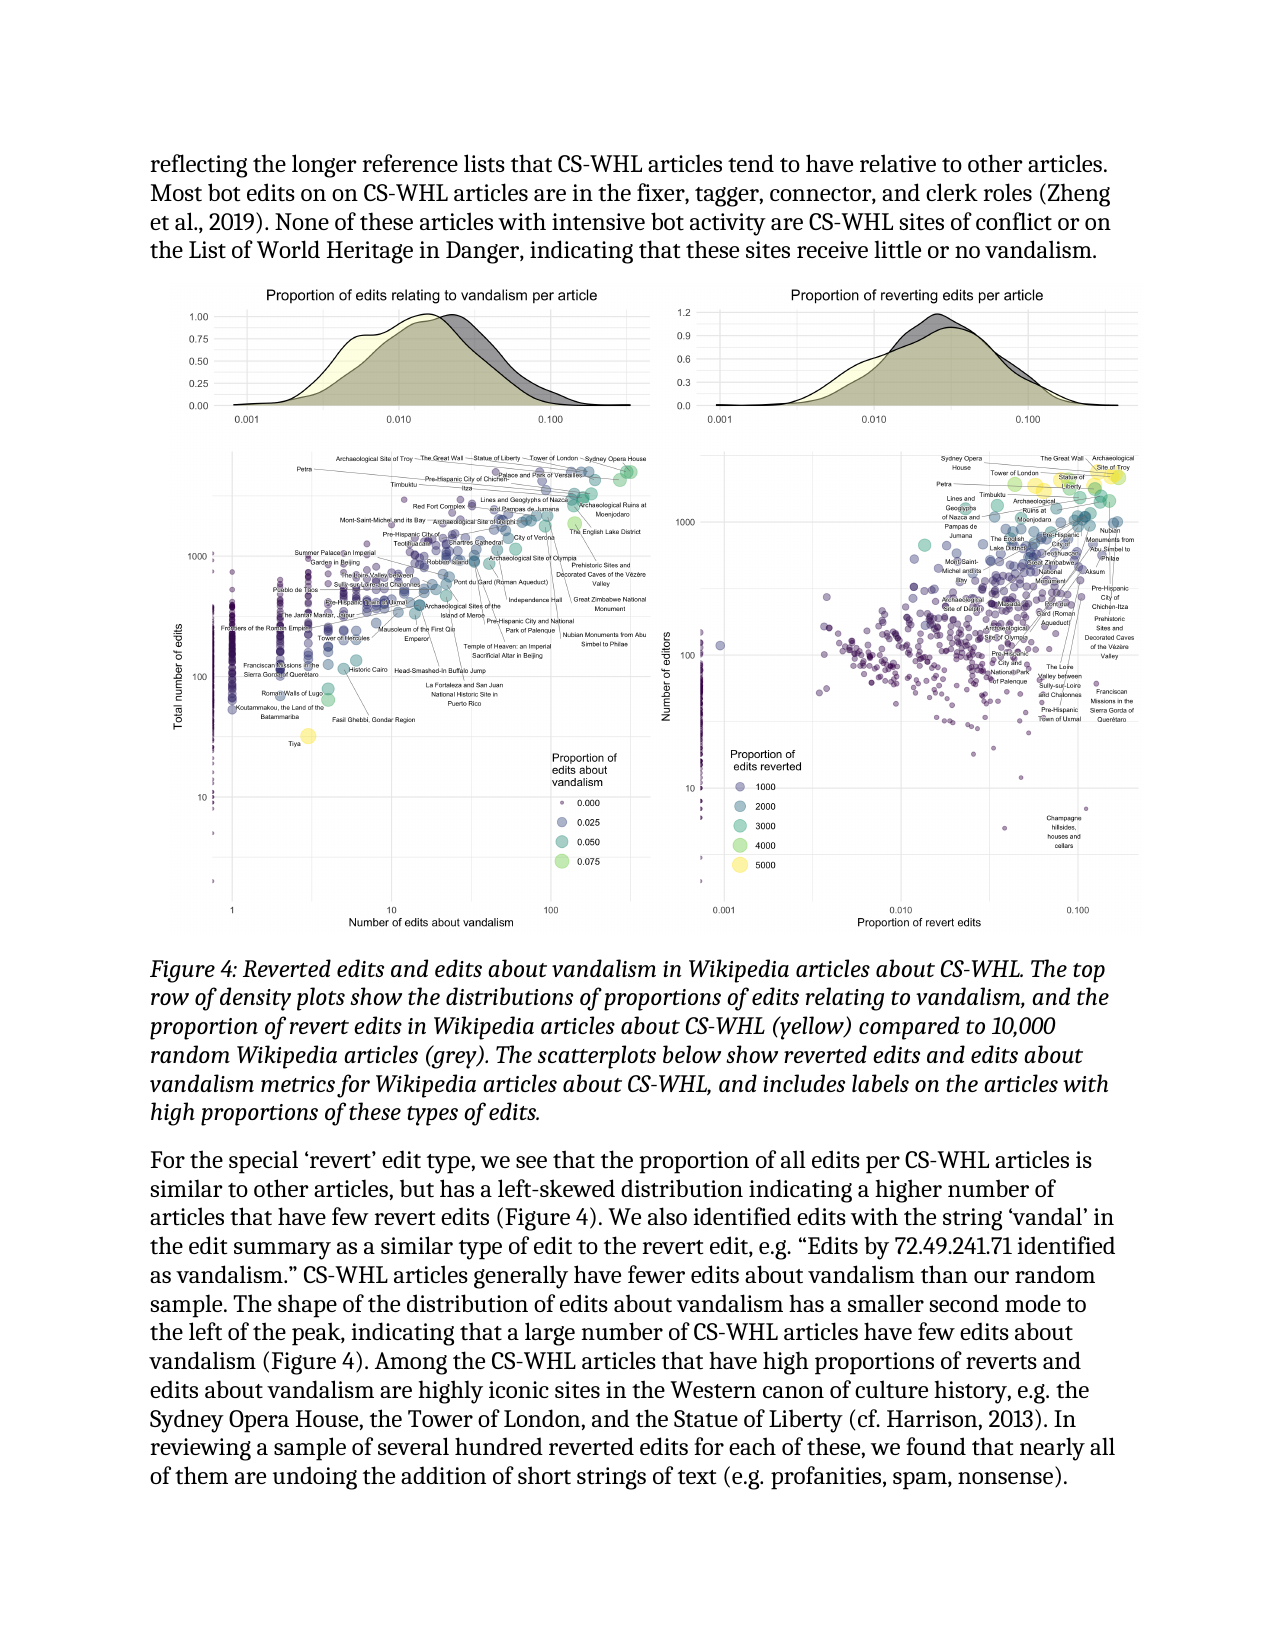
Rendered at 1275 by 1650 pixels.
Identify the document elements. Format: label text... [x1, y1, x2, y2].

text Figure 4: Reverted edits and edits about vandalism in Wikipedia articles about CS-WHL. The top row of density plots show the distributions of proportions of edits relating to vandalism, and the proportion of revert edits in Wikipedia articles about CS-WHL (yellow) compared to 10,000 random Wikipedia articles (grey). The scatterplots below show reverted edits and edits about vandalism metrics for Wikipedia articles about CS-WHL, and includes labels on the articles with high proportions of these types of edits. [150, 954, 1125, 1127]
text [150, 150, 1125, 265]
picture [168, 283, 1144, 934]
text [150, 1146, 1125, 1491]
